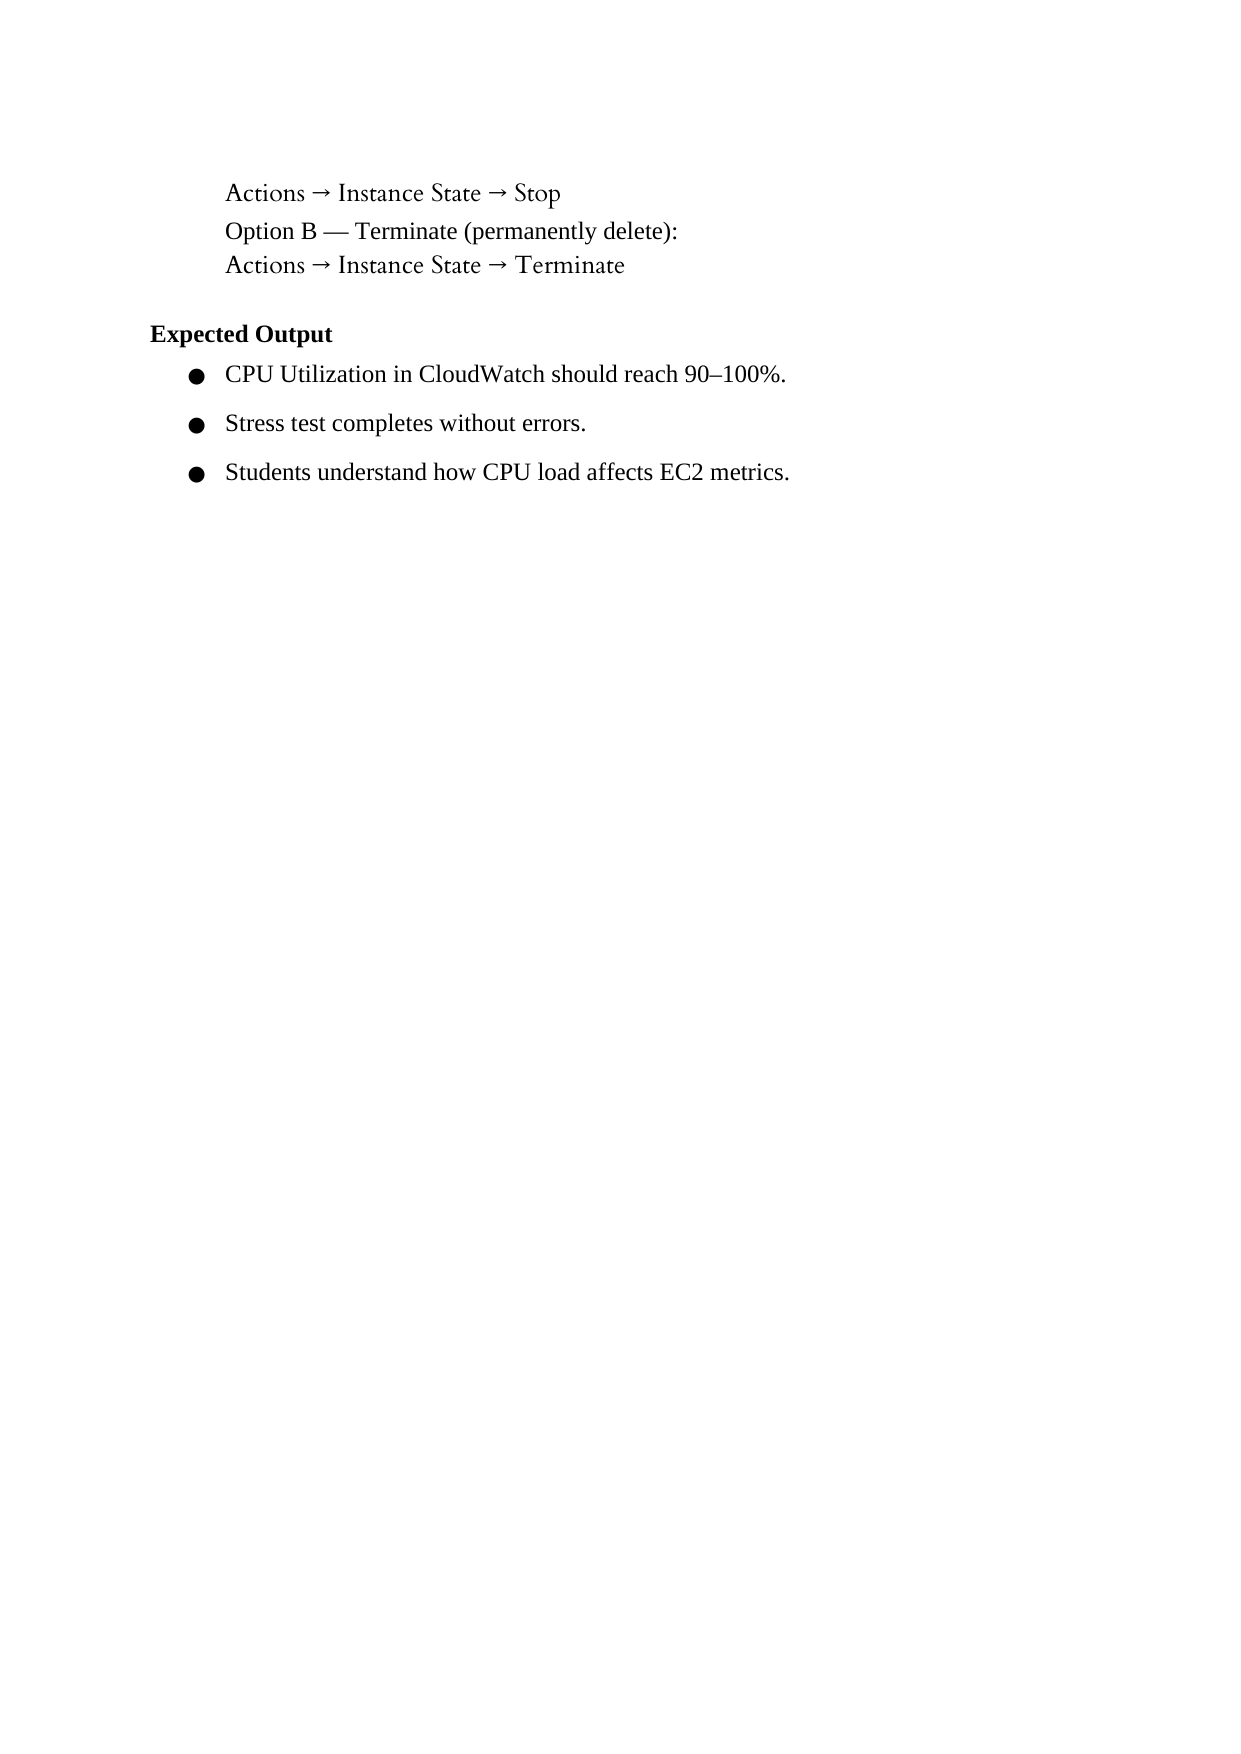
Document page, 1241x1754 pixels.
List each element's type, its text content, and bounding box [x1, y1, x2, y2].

list Stress test completes without errors. [187, 401, 1117, 444]
text Option B — Terminate (permanently delete): [225, 216, 1117, 245]
list CPU Utilization in CloudWatch should reach 90–100%. [187, 352, 1117, 394]
list Students understand how CPU load affects EC2 metrics. [187, 450, 1117, 493]
text Expected Output [150, 319, 1117, 348]
